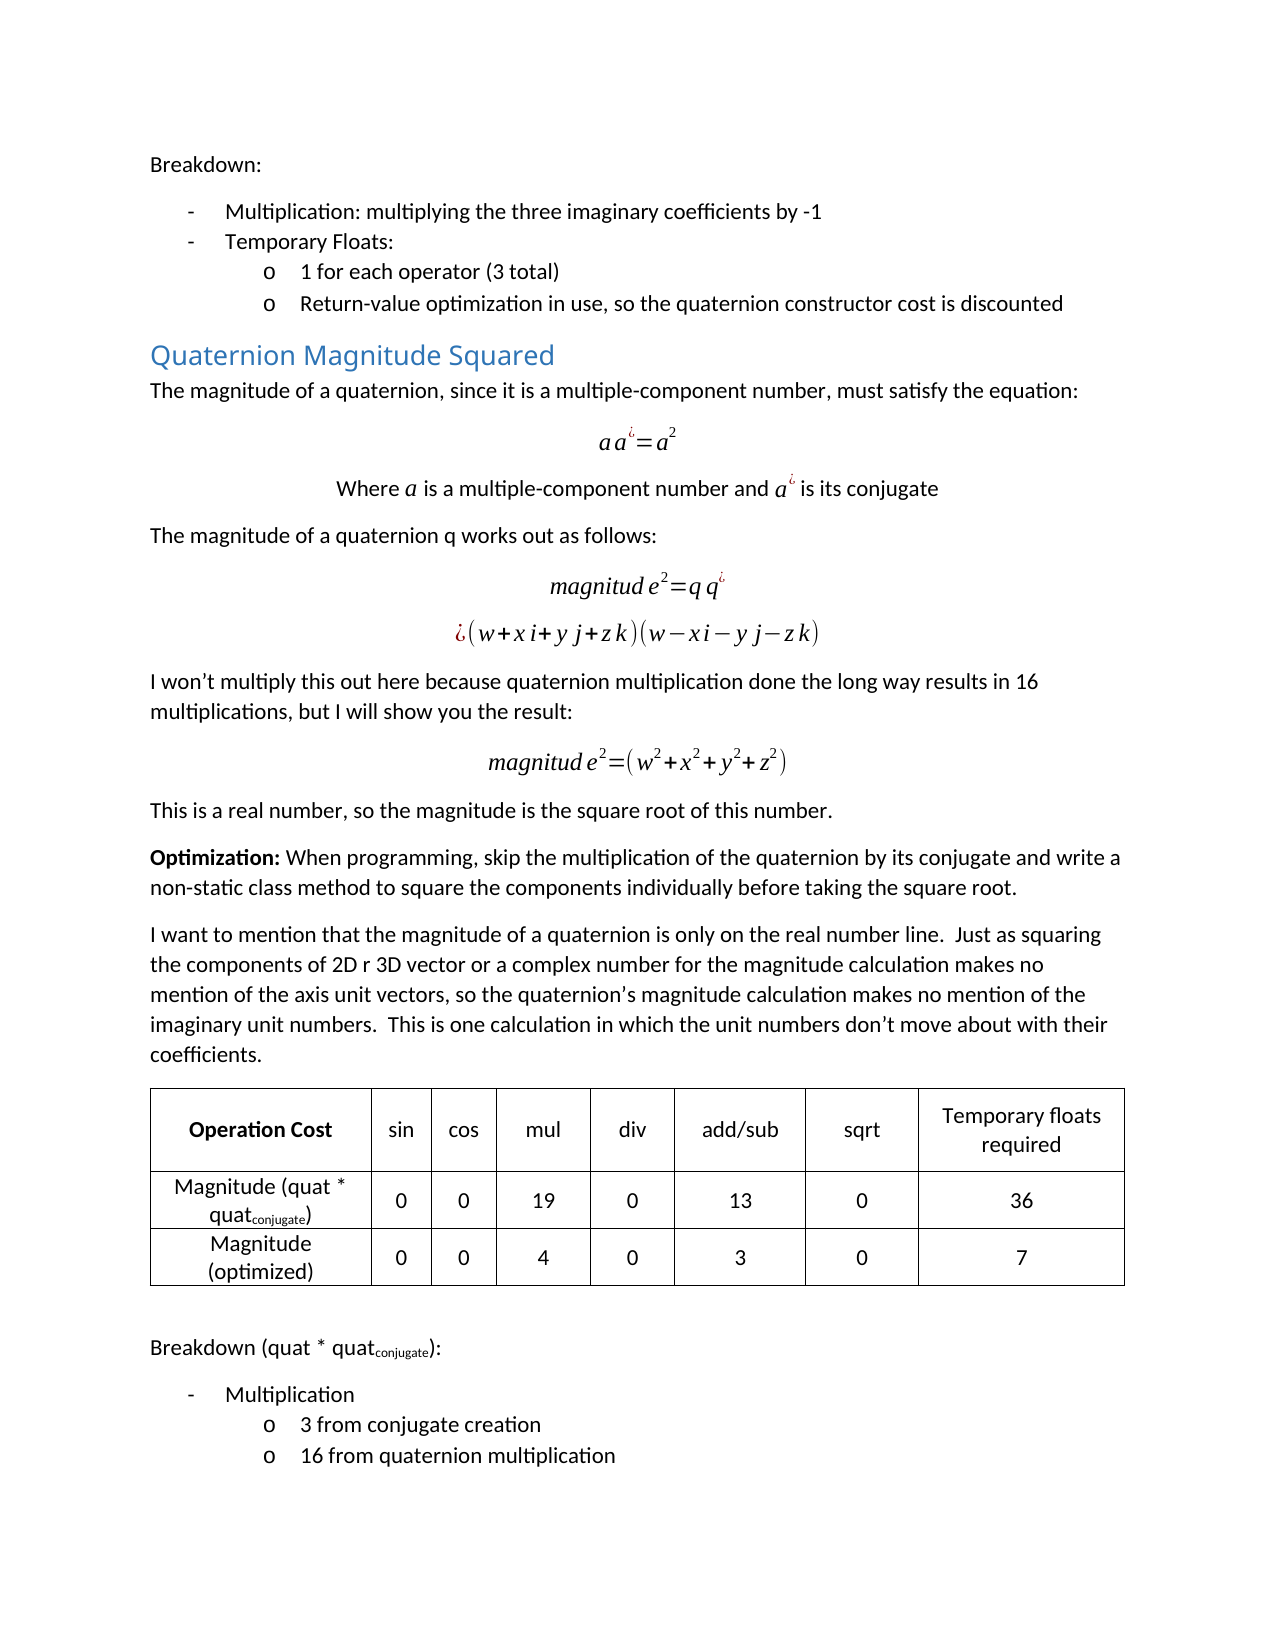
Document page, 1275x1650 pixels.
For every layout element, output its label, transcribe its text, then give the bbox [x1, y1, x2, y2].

list 16 from quaternion multiplication [262, 1441, 1125, 1471]
text The magnitude of a quaternion, since it is a multiple-component number, must satisfy the equation: [150, 377, 1125, 405]
text This is a real number, so the magnitude is the square root of this number. [150, 796, 1125, 824]
table_cell 0 [806, 1229, 918, 1285]
table_header Temporary floats required [919, 1089, 1124, 1171]
table_cell 0 [591, 1229, 674, 1285]
table_cell 0 [372, 1229, 431, 1285]
list Multiplication: multiplying the three imaginary coefficients by -1 [187, 197, 1125, 225]
table_cell 7 [919, 1229, 1124, 1285]
table_header mul [497, 1089, 590, 1171]
table_cell Magnitude (quat * quatconjugate) [151, 1172, 371, 1228]
table_header Operation Cost [151, 1089, 371, 1171]
table_cell 13 [675, 1172, 805, 1228]
table_cell 19 [497, 1172, 590, 1228]
list Multiplication [187, 1380, 1125, 1408]
list Temporary Floats: [187, 227, 1125, 255]
table_cell 3 [675, 1229, 805, 1285]
table_cell 4 [497, 1229, 590, 1285]
text Breakdown (quat * quatconjugate): [150, 1333, 1125, 1361]
table_cell 0 [432, 1172, 496, 1228]
table_header div [591, 1089, 674, 1171]
subtitle Quaternion Magnitude Squared [150, 337, 1125, 374]
table_cell 0 [372, 1172, 431, 1228]
list Return-value optimization in use, so the quaternion constructor cost is discounted [262, 289, 1125, 318]
text Where is a multiple-component number and is its conjugate [150, 473, 1125, 502]
table_cell 36 [919, 1172, 1124, 1228]
table_header add/sub [675, 1089, 805, 1171]
text Optimization: When programming, skip the multiplication of the quaternion by its conjugate and write a non-static class method to square the components individually before taking the square root. [150, 843, 1125, 901]
table_cell 0 [432, 1229, 496, 1285]
text Breakdown: [150, 150, 1125, 178]
table_header sin [372, 1089, 431, 1171]
table_header cos [432, 1089, 496, 1171]
table_cell 0 [591, 1172, 674, 1228]
table_cell 0 [806, 1172, 918, 1228]
table_cell Magnitude (optimized) [151, 1229, 371, 1285]
text I want to mention that the magnitude of a quaternion is only on the real number line. Just as squaring the components of 2D r 3D vector or a complex number for the magnitude calculation makes no mention of the axis unit vectors, so the quaternion’s magnitude calculation makes no mention of the imaginary unit numbers. This is one calculation in which the unit numbers don’t move about with their coefficients. [150, 920, 1125, 1069]
text The magnitude of a quaternion q works out as follows: [150, 521, 1125, 549]
list 1 for each operator (3 total) [262, 257, 1125, 286]
table_header sqrt [806, 1089, 918, 1171]
list 3 from conjugate creation [262, 1410, 1125, 1439]
text I won’t multiply this out here because quaternion multiplication done the long way results in 16 multiplications, but I will show you the result: [150, 667, 1125, 725]
